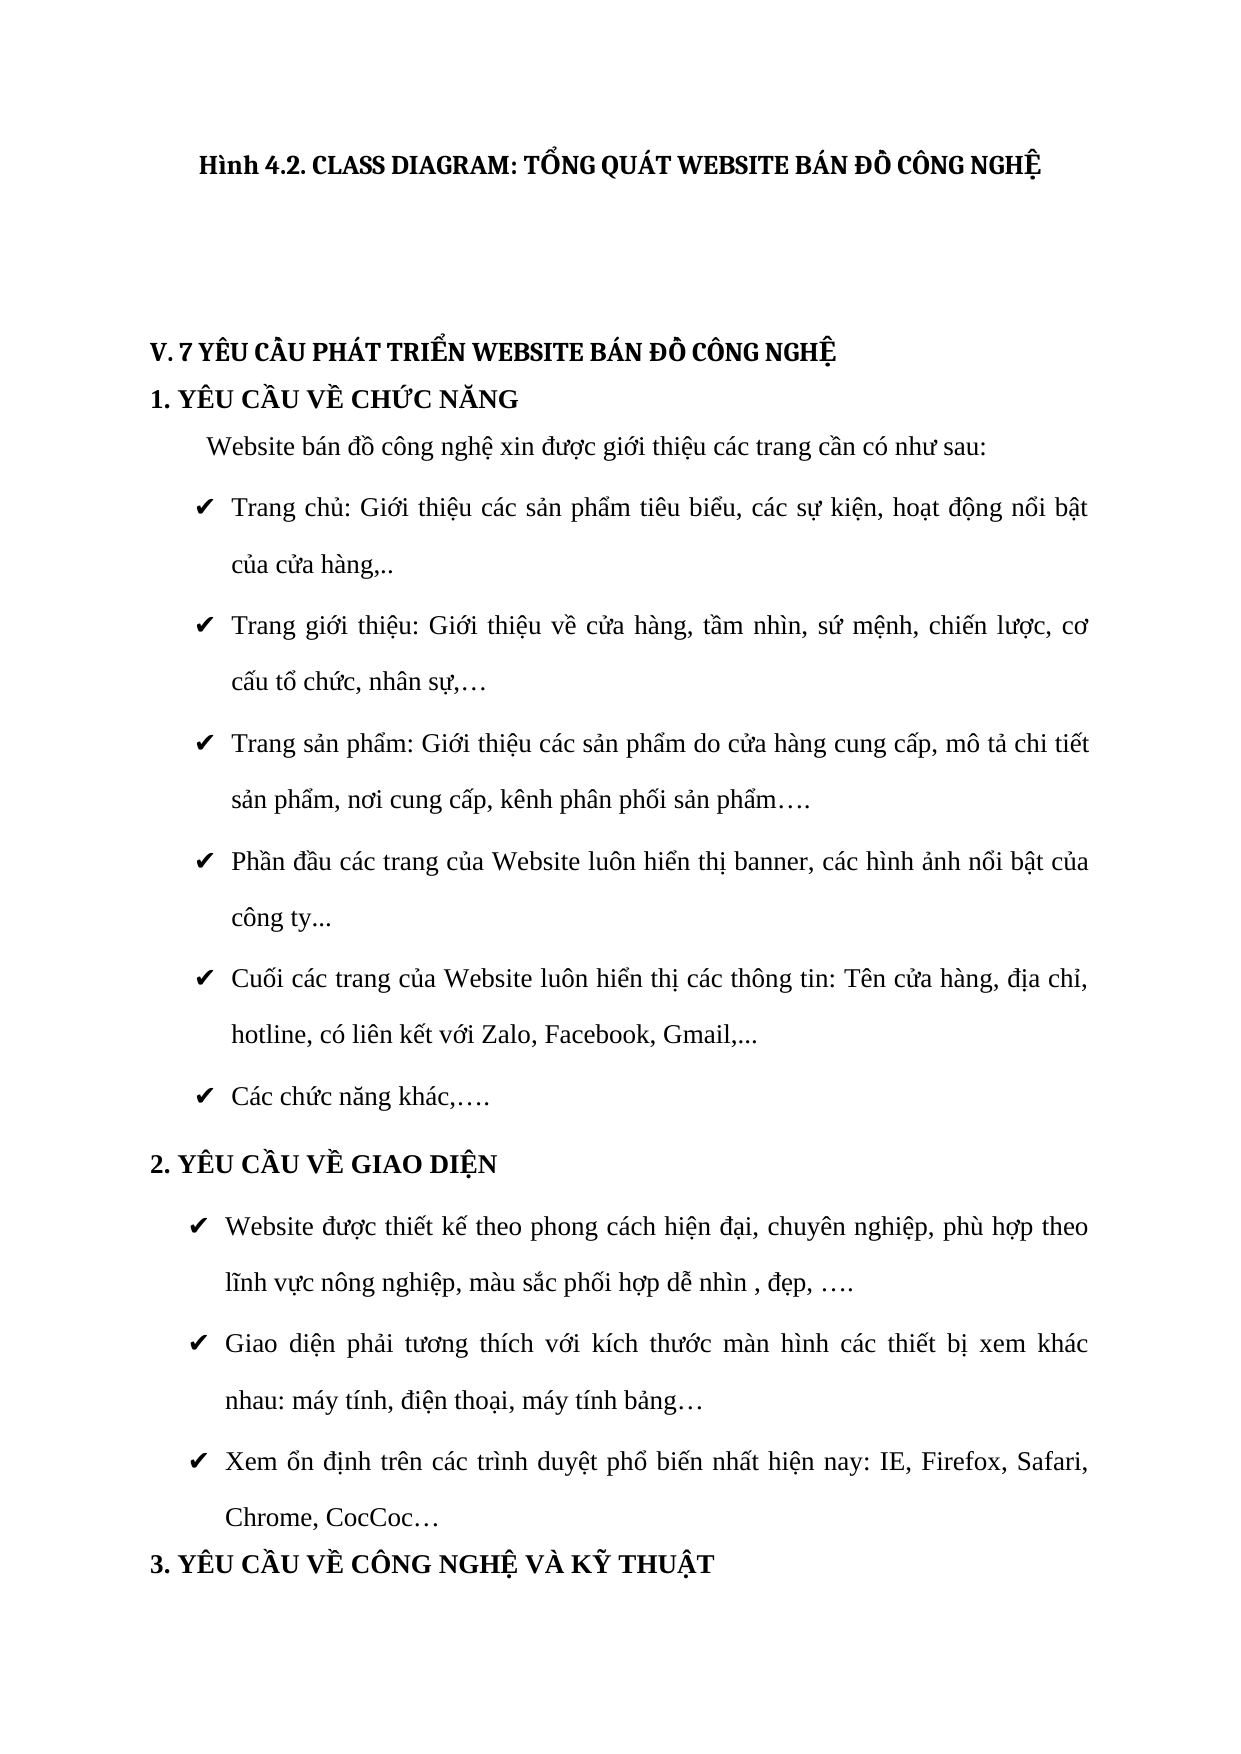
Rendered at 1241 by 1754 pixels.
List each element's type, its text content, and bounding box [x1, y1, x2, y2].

list Các chức năng khác,…. [193, 1065, 1090, 1121]
text 3. YÊU CẦU VỀ CÔNG NGHỆ VÀ KỸ THUẬT [150, 1548, 1090, 1579]
text 1. YÊU CẦU VỀ CHỨC NĂNG [150, 383, 1090, 414]
text Website bán đồ công nghệ xin được giới thiệu các trang cần có như sau: [150, 430, 1090, 461]
list Trang giới thiệu: Giới thiệu về cửa hàng, tầm nhìn, sứ mệnh, chiến lược, cơ cấu tổ chức, nhân sự,… [193, 594, 1090, 697]
list Xem ổn định trên các trình duyệt phổ biến nhất hiện nay: IE, Firefox, Safari, Chrome, CocCoc… [187, 1431, 1090, 1533]
list Website được thiết kế theo phong cách hiện đại, chuyên nghiệp, phù hợp theo lĩnh vực nông nghiệp, màu sắc phối hợp dễ nhìn , đẹp, …. [187, 1195, 1090, 1297]
list Trang chủ: Giới thiệu các sản phẩm tiêu biểu, các sự kiện, hoạt động nổi bật của cửa hàng,.. [193, 477, 1090, 579]
text V. 7 YÊU CẦU PHÁT TRIỂN WEBSITE BÁN ĐỒ CÔNG NGHỆ [150, 337, 1090, 368]
list Cuối các trang của Website luôn hiển thị các thông tin: Tên cửa hàng, địa chỉ, hotline, có liên kết với Zalo, Facebook, Gmail,... [193, 947, 1090, 1050]
list Giao diện phải tương thích với kích thước màn hình các thiết bị xem khác nhau: máy tính, điện thoại, máy tính bảng… [187, 1313, 1090, 1415]
text 2. YÊU CẦU VỀ GIAO DIỆN [150, 1148, 1090, 1179]
list Phần đầu các trang của Website luôn hiển thị banner, các hình ảnh nổi bật của công ty... [193, 830, 1090, 932]
list Trang sản phẩm: Giới thiệu các sản phẩm do cửa hàng cung cấp, mô tả chi tiết sản phẩm, nơi cung cấp, kênh phân phối sản phẩm…. [193, 712, 1090, 814]
text Hình 4.2. CLASS DIAGRAM: TỔNG QUÁT WEBSITE BÁN ĐỒ CÔNG NGHỆ [150, 150, 1090, 181]
